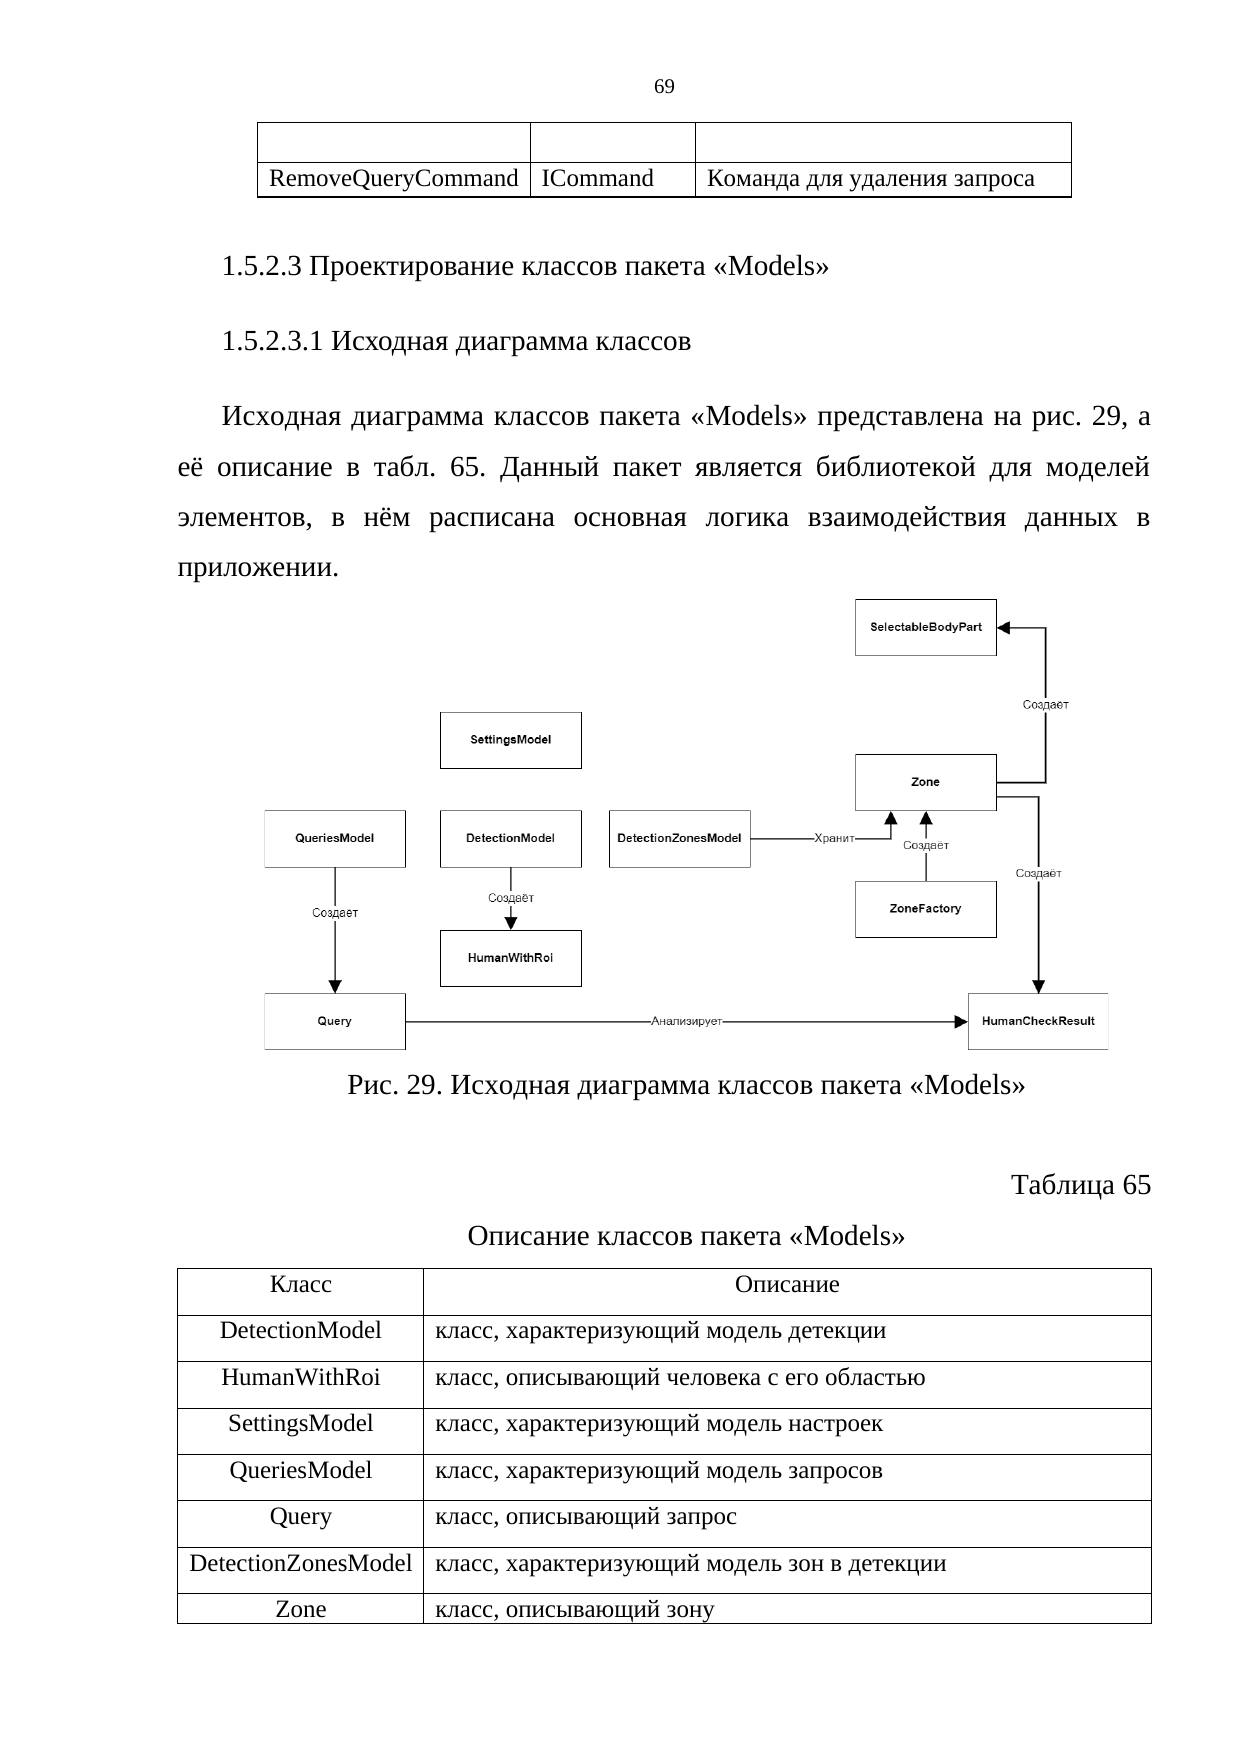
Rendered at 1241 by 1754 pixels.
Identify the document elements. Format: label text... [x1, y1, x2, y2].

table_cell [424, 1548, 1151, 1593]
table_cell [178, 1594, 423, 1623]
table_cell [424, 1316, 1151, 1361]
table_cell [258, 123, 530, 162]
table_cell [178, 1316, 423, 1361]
text Исходная диаграмма классов пакета «Models» представлена на рис. 29, а её описание в табл. 65. Данный пакет является библиотекой для моделей элементов, в нём расписана основная логика взаимодействия данных в приложении. [177, 398, 1152, 583]
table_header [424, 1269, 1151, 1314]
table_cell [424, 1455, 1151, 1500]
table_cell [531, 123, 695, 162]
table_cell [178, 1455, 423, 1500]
text 1.5.2.3.1 Исходная диаграмма классов [177, 323, 1152, 357]
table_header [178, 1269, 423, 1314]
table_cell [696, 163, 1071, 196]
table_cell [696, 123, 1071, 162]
text Рис. 29. Исходная диаграмма классов пакета «Models» [177, 1067, 1152, 1100]
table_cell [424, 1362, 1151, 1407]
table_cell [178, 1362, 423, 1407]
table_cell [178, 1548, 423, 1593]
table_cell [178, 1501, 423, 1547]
picture [264, 599, 1109, 1050]
text Описание классов пакета «Models» [177, 1218, 1152, 1251]
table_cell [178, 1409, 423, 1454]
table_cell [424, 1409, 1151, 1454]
text Таблица 65 [177, 1167, 1152, 1201]
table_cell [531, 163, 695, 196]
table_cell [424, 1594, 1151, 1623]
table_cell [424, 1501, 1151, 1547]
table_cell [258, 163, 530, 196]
text 1.5.2.3 Проектирование классов пакета «Models» [177, 248, 1152, 281]
